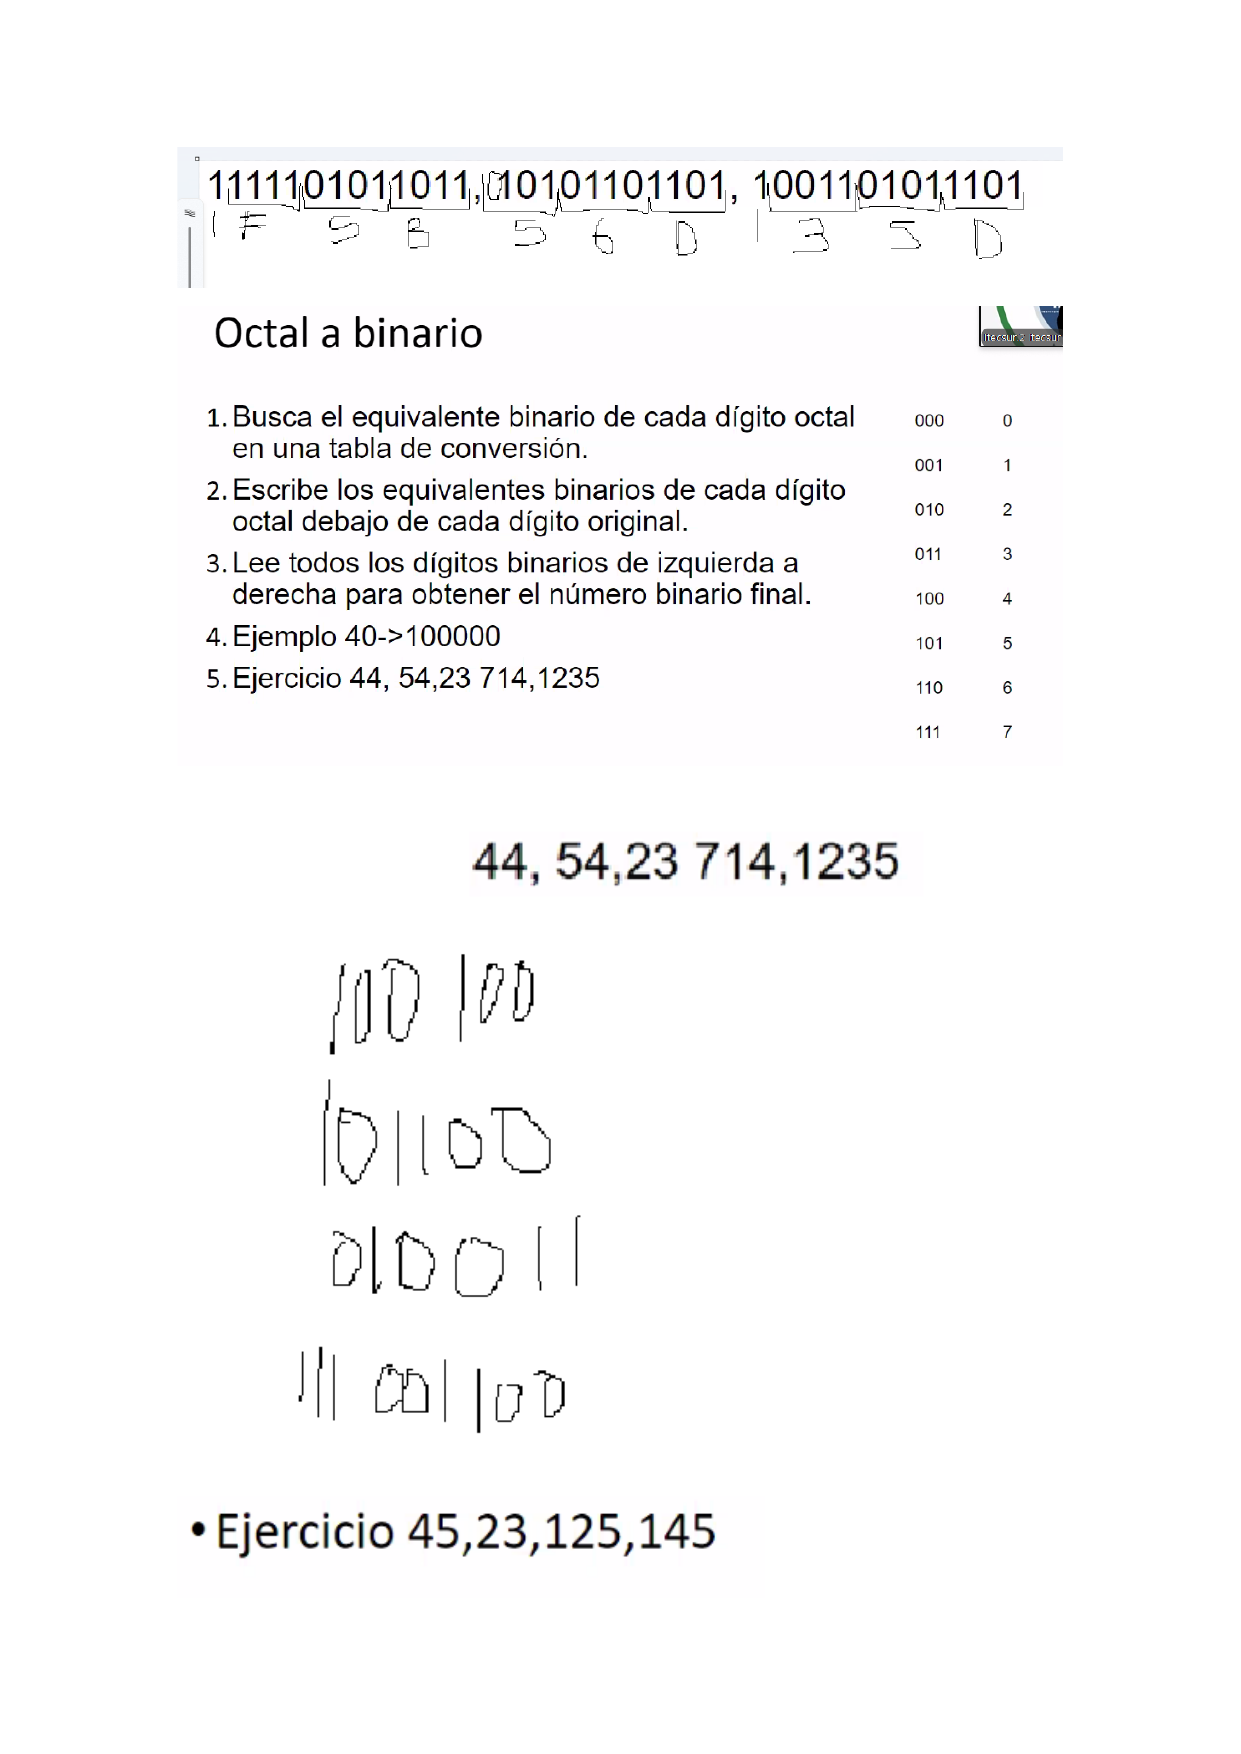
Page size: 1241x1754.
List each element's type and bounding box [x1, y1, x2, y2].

picture [177, 1496, 765, 1598]
picture [177, 147, 1063, 288]
picture [177, 784, 1050, 1477]
picture [177, 306, 1063, 766]
